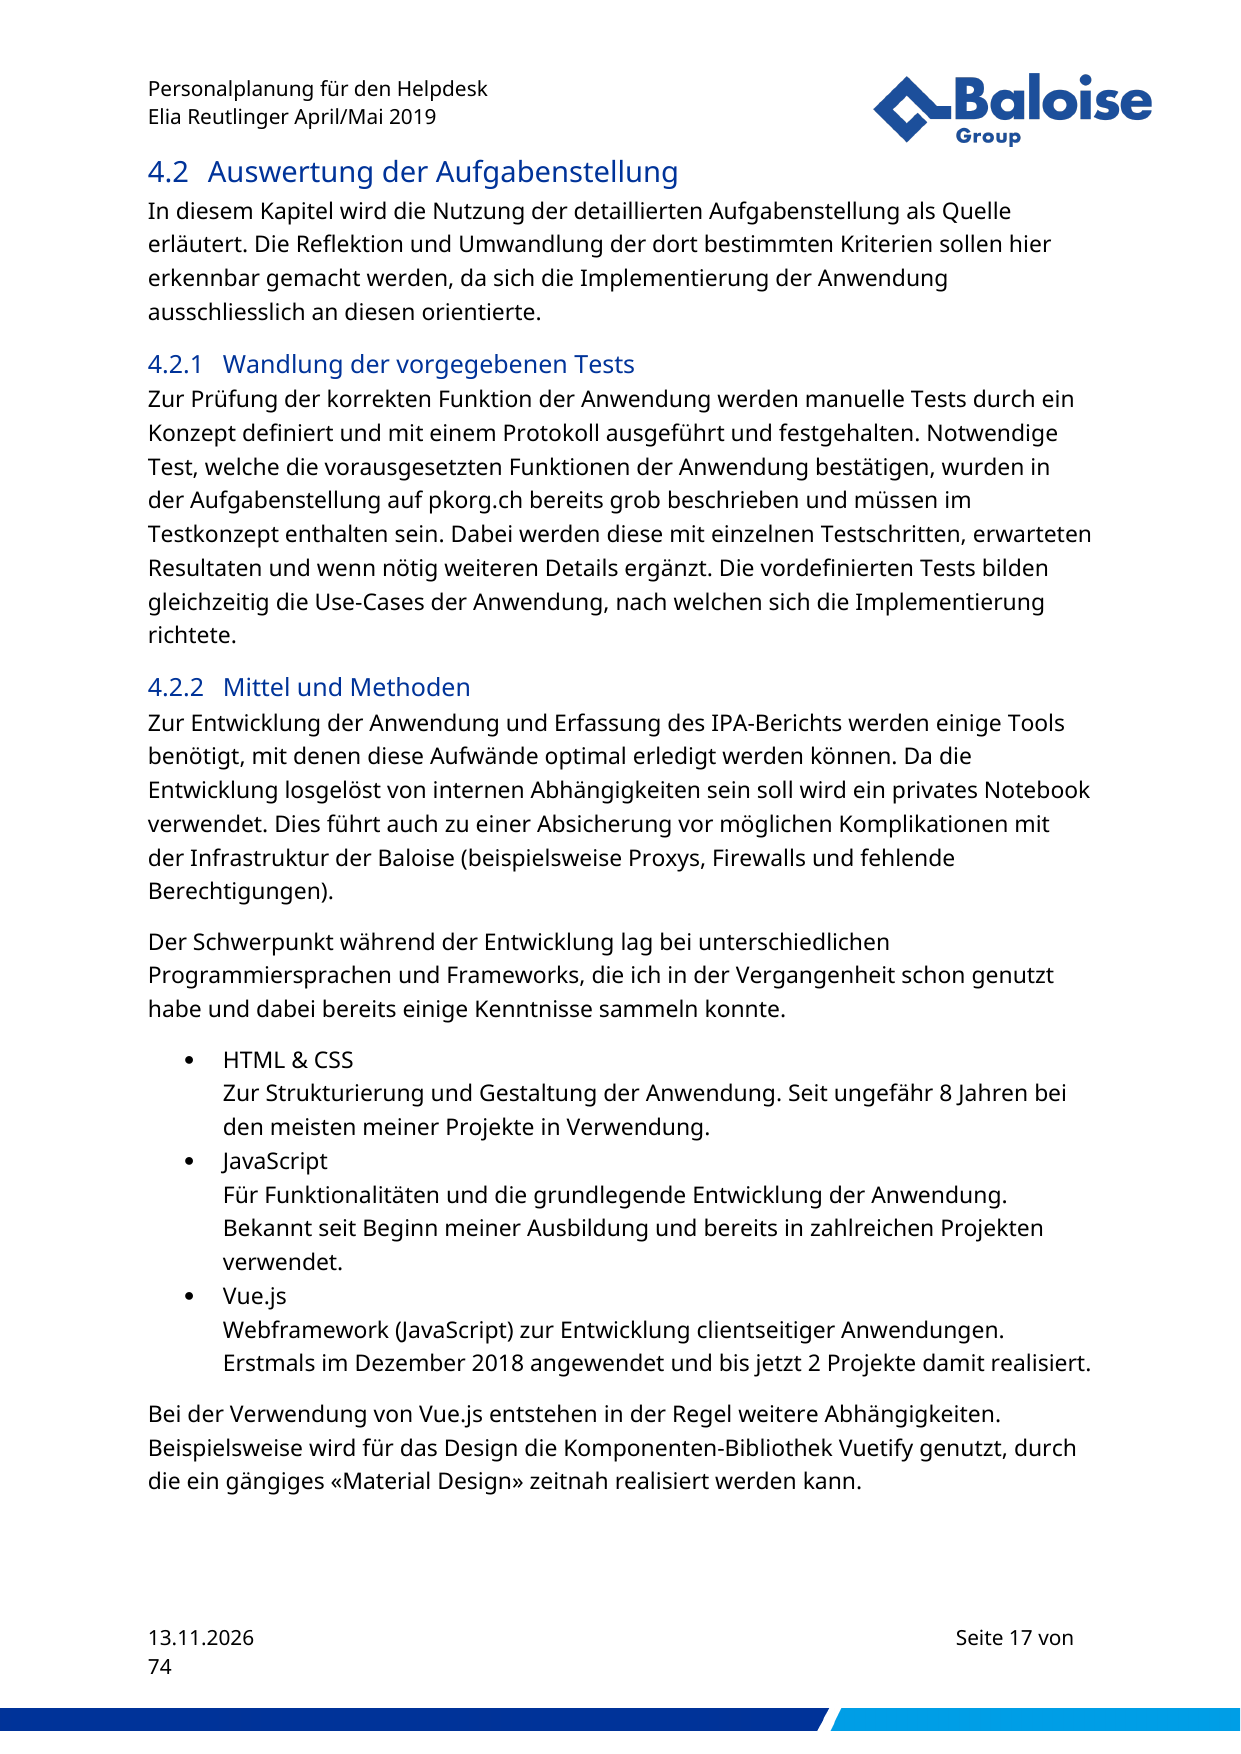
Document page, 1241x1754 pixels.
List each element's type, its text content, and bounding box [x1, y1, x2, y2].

list HTML & CSS [185, 1043, 1093, 1075]
picture [873, 73, 1152, 147]
subtitle Mittel und Methoden [148, 670, 1093, 704]
picture [0, 1708, 1241, 1733]
text Zur Prüfung der korrekten Funktion der Anwendung werden manuelle Tests durch ein Konzept definiert und mit einem Protokoll ausgeführt und festgehalten. Notwendige Test, welche die vorausgesetzten Funktionen der Anwendung bestätigen, wurden in der Aufgabenstellung auf pkorg.ch bereits grob beschrieben und müssen im Testkonzept enthalten sein. Dabei werden diese mit einzelnen Testschritten, erwarteten Resultaten und wenn nötig weiteren Details ergänzt. Die vordefinierten Tests bilden gleichzeitig die Use-Cases der Anwendung, nach welchen sich die Implementierung richtete. [148, 383, 1093, 651]
list Zur Strukturierung und Gestaltung der Anwendung. Seit ungefähr 8 Jahren bei den meisten meiner Projekte in Verwendung. [223, 1077, 1093, 1142]
text In diesem Kapitel wird die Nutzung der detaillierten Aufgabenstellung als Quelle erläutert. Die Reflektion und Umwandlung der dort bestimmten Kriterien sollen hier erkennbar gemacht werden, da sich die Implementierung der Anwendung ausschliesslich an diesen orientierte. [148, 194, 1093, 327]
list Für Funktionalitäten und die grundlegende Entwicklung der Anwendung. Bekannt seit Beginn meiner Ausbildung und bereits in zahlreichen Projekten verwendet. [223, 1178, 1093, 1277]
list Vue.js [185, 1280, 1093, 1311]
text Der Schwerpunkt während der Entwicklung lag bei unterschiedlichen Programmiersprachen und Frameworks, die ich in der Vergangenheit schon genutzt habe und dabei bereits einige Kenntnisse sammeln konnte. [148, 926, 1093, 1024]
subtitle Auswertung der Aufgabenstellung [148, 152, 1093, 191]
list Webframework (JavaScript) zur Entwicklung clientseitiger Anwendungen. Erstmals im Dezember 2018 angewendet und bis jetzt 2 Projekte damit realisiert. [223, 1313, 1093, 1378]
list JavaScript [185, 1145, 1093, 1176]
text Zur Entwicklung der Anwendung und Erfassung des IPA-Berichts werden einige Tools benötigt, mit denen diese Aufwände optimal erledigt werden können. Da die Entwicklung losgelöst von internen Abhängigkeiten sein soll wird ein privates Notebook verwendet. Dies führt auch zu einer Absicherung vor möglichen Komplikationen mit der Infrastruktur der Baloise (beispielsweise Proxys, Firewalls und fehlende Berechtigungen). [148, 706, 1093, 906]
subtitle Wandlung der vorgegebenen Tests [148, 346, 1093, 380]
text Bei der Verwendung von Vue.js entstehen in der Regel weitere Abhängigkeiten. Beispielsweise wird für das Design die Komponenten-Bibliothek Vuetify genutzt, durch die ein gängiges «Material Design» zeitnah realisiert werden kann. [148, 1398, 1093, 1496]
